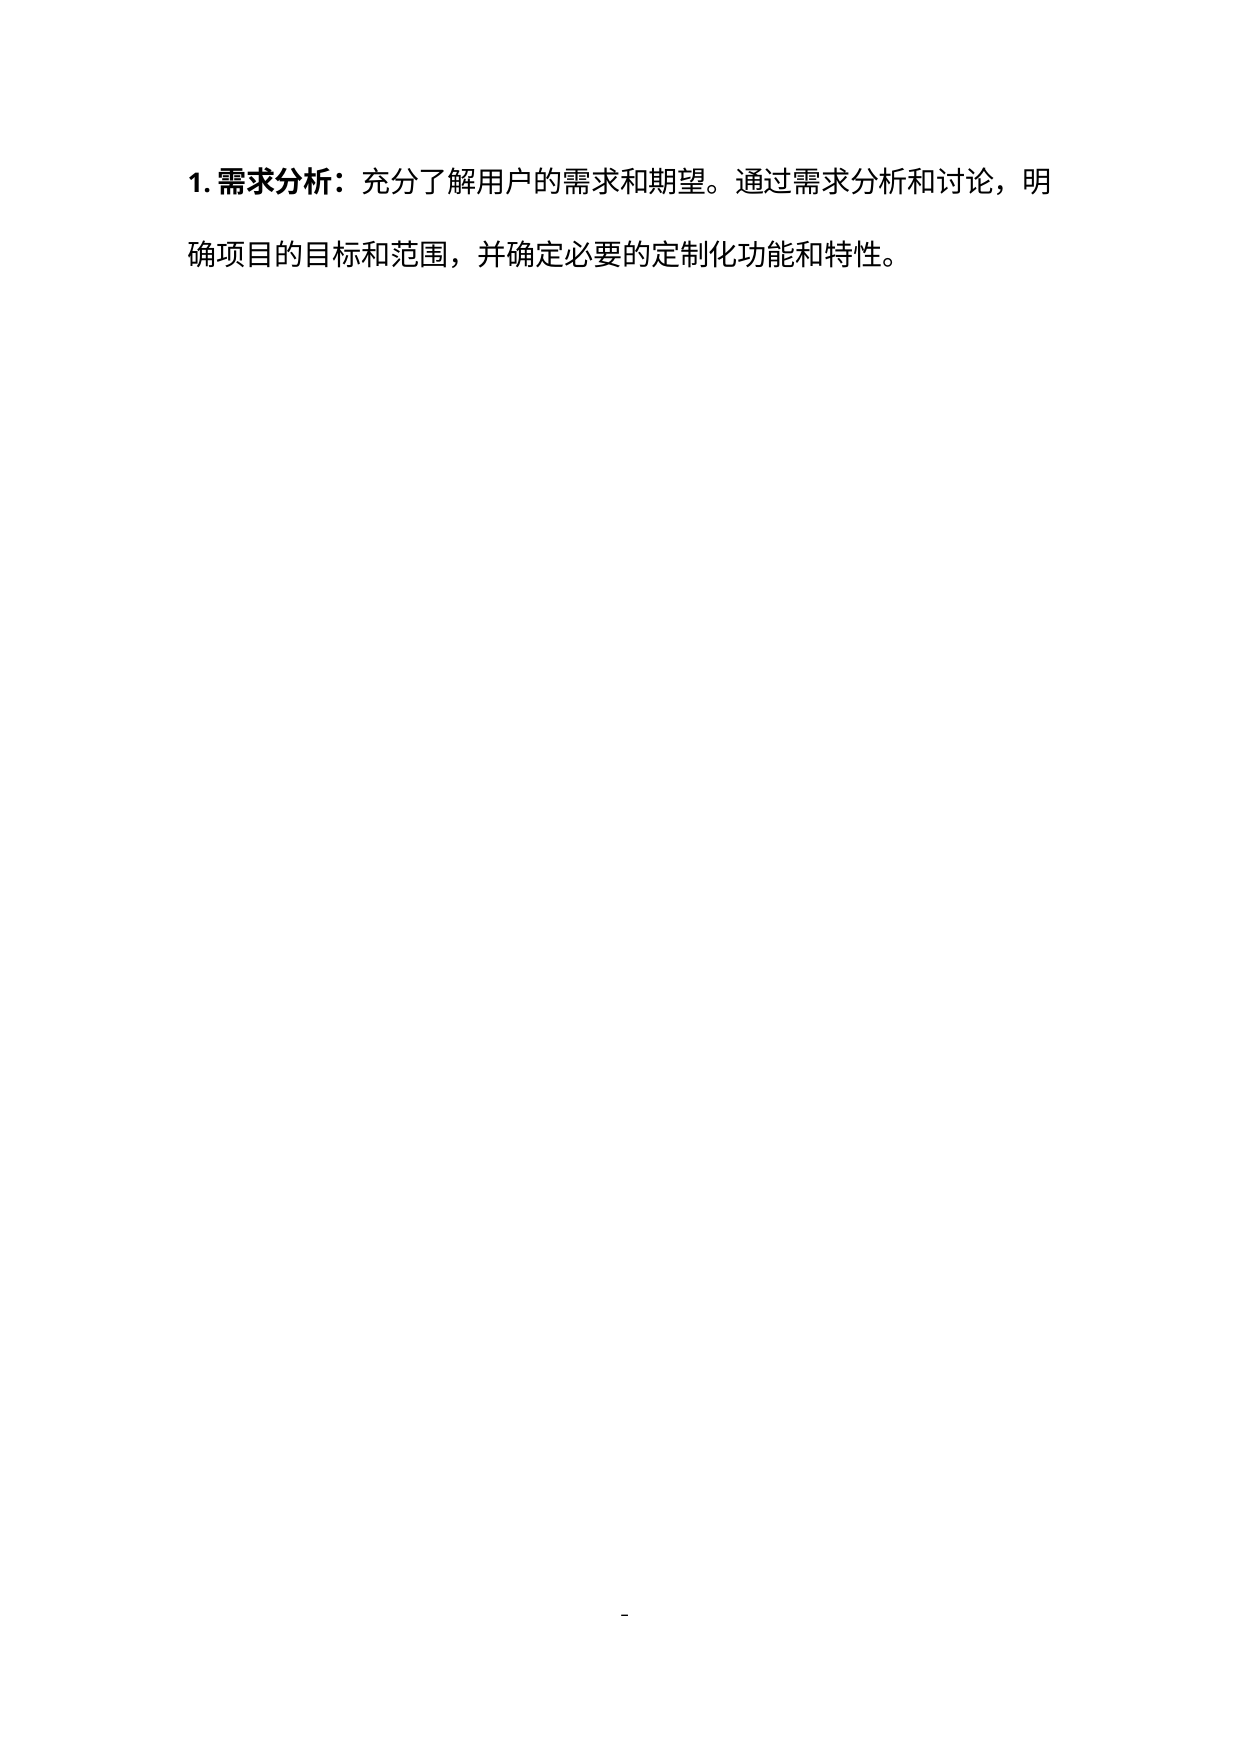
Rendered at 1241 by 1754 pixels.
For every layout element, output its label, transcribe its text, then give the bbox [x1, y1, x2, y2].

list 需求分析：充分了解用户的需求和期望。通过需求分析和讨论，明确项目的目标和范围，并确定必要的定制化功能和特性。 [187, 158, 1053, 274]
